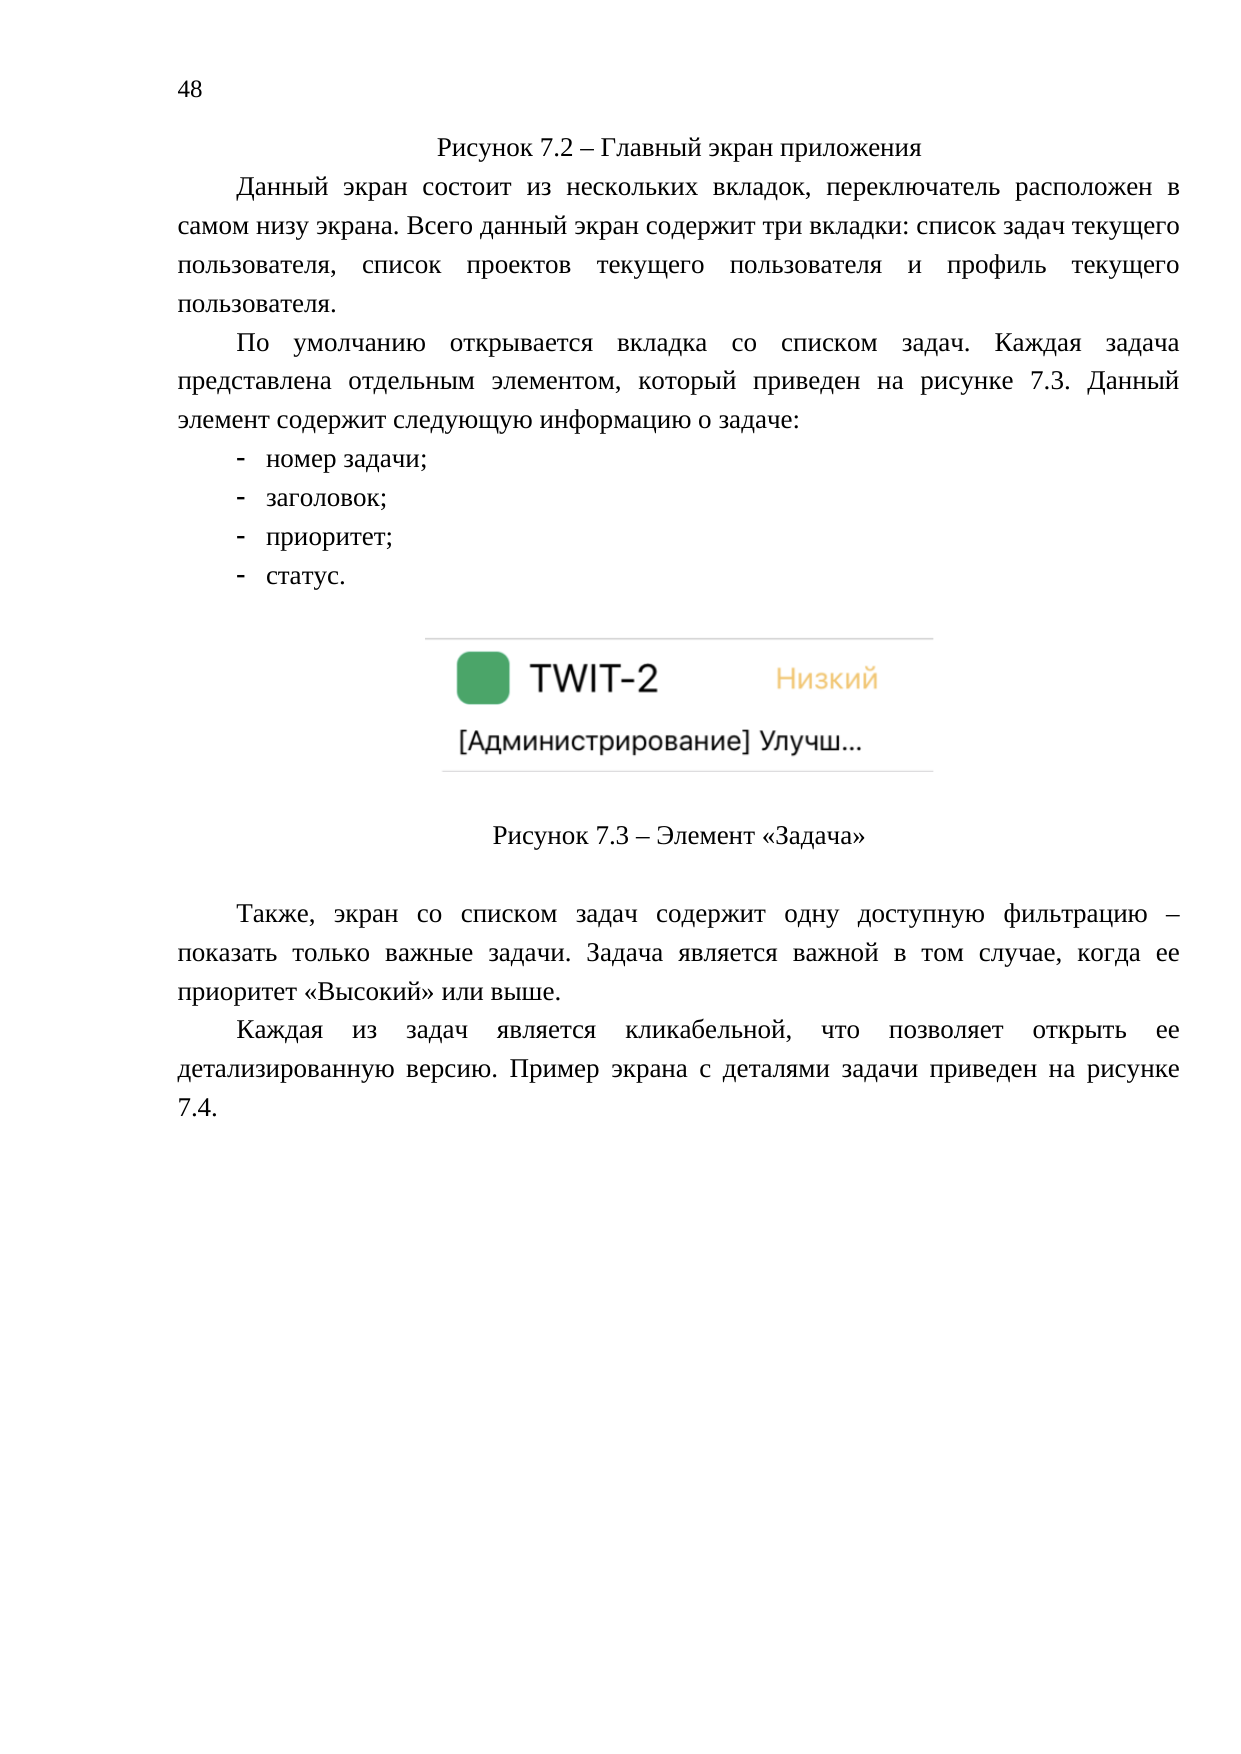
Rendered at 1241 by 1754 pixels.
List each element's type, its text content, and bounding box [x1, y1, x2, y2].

text Данный экран состоит из нескольких вкладок, переключатель расположен в самом низу экрана. Всего данный экран содержит три вкладки: список задач текущего пользователя, список проектов текущего пользователя и профиль текущего пользователя. [177, 170, 1181, 318]
list номер задачи; [177, 442, 1181, 473]
text Также, экран со списком задач содержит одну доступную фильтрацию – показать только важные задачи. Задача является важной в том случае, когда ее приоритет «Высокий» или выше. [177, 897, 1181, 1006]
text По умолчанию открывается вкладка со списком задач. Каждая задача представлена отдельным элементом, который приведен на рисунке 7.3. Данный элемент содержит следующую информацию о задаче: [177, 326, 1181, 434]
picture [425, 637, 934, 773]
text Каждая из задач является кликабельной, что позволяет открыть ее детализированную версию. Пример экрана с деталями задачи приведен на рисунке 7.4. [177, 1013, 1181, 1122]
list заголовок; [177, 481, 1181, 512]
list приоритет; [177, 520, 1181, 552]
text Рисунок 7.2 – Главный экран приложения [177, 131, 1181, 162]
text Рисунок 7.3 – Элемент «Задача» [177, 819, 1181, 850]
list статус. [177, 559, 1181, 591]
